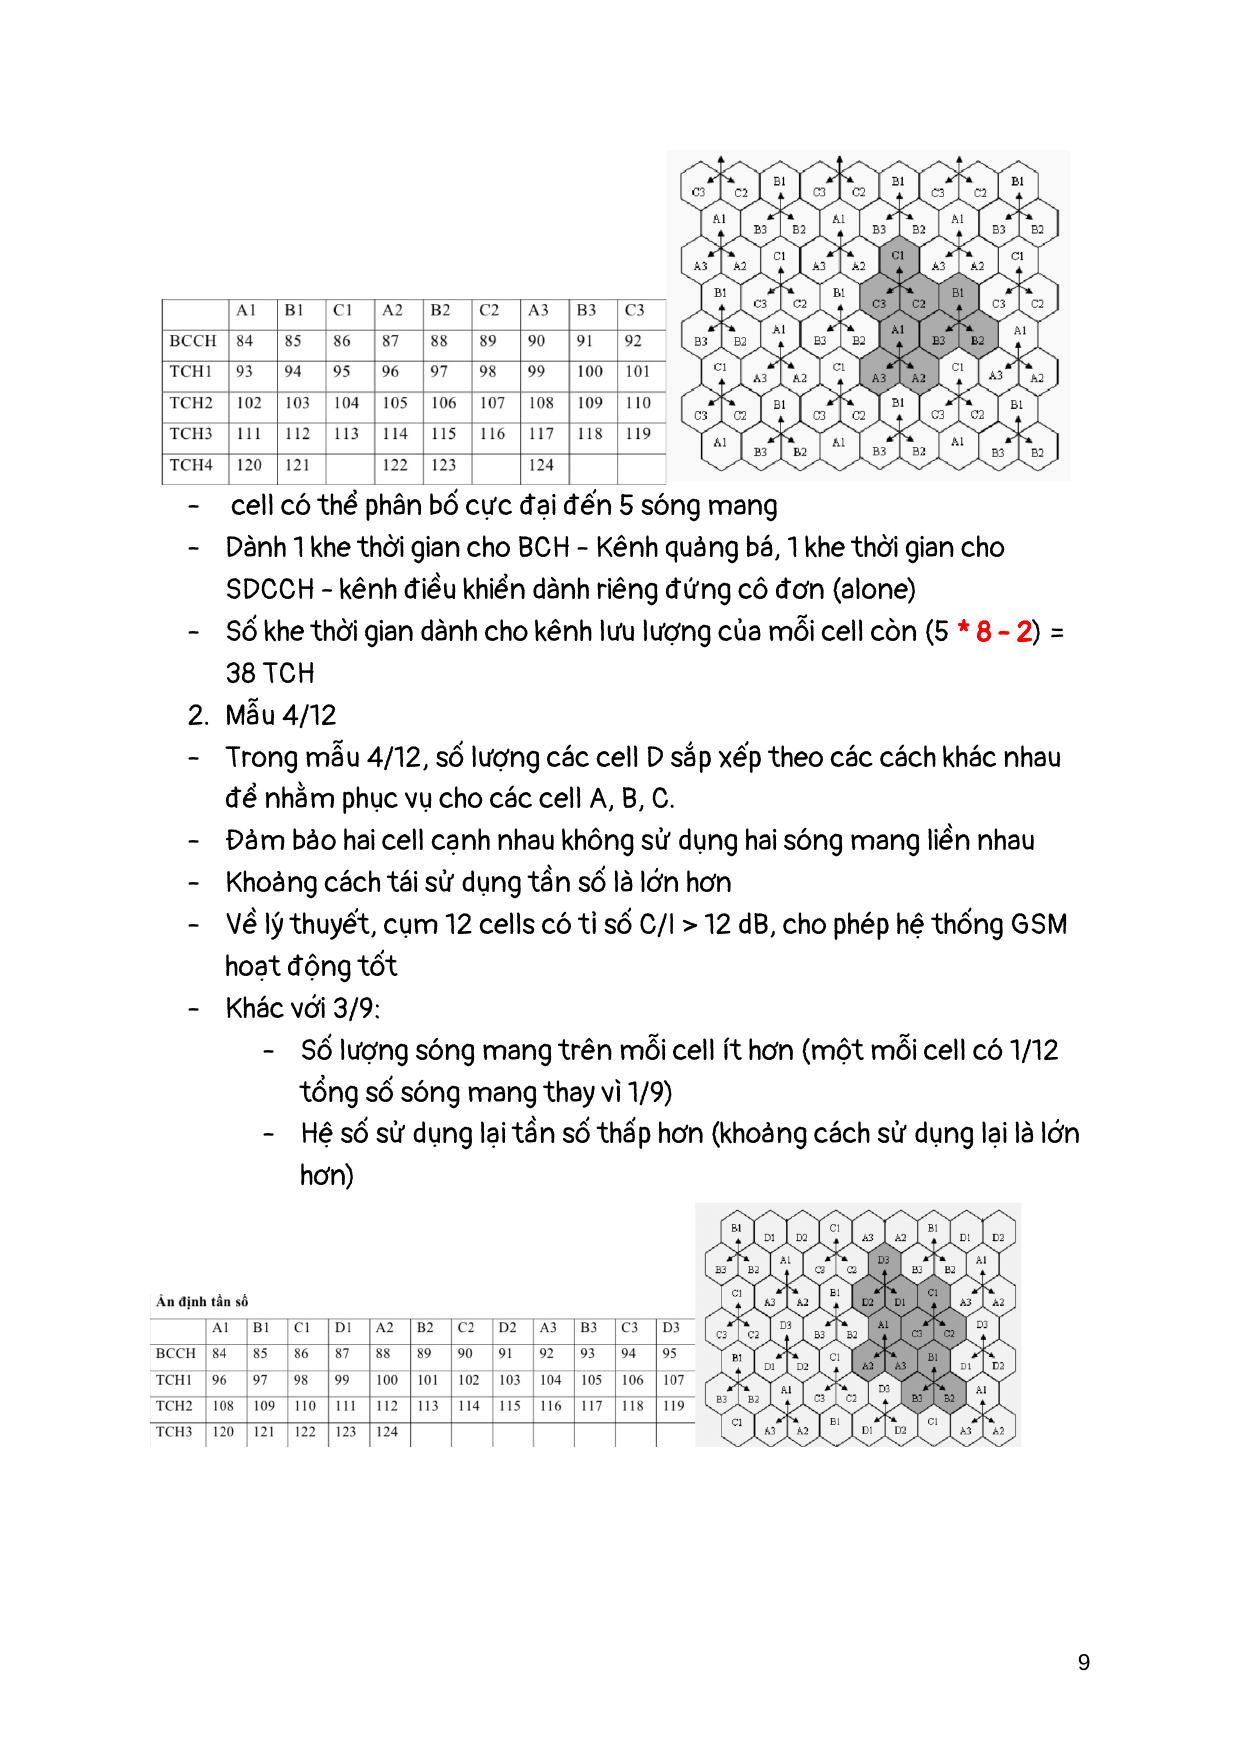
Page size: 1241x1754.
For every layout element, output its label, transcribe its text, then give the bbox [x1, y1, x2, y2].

list Dành 1 khe thời gian cho BCH - Kênh quảng bá, 1 khe thời gian cho SDCCH - kênh điều khiển dành riêng đứng cô đơn (alone) [187, 530, 1090, 609]
list Mẫu 4/12 [187, 698, 1090, 734]
list Số lượng sóng mang trên mỗi cell ít hơn (một mỗi cell có 1/12 tổng số sóng mang thay vì 1/9) [262, 1033, 1090, 1111]
list Khác với 3/9: [187, 991, 1090, 1027]
list Về lý thuyết, cụm 12 cells có tỉ số C/I > 12 dB, cho phép hệ thống GSM hoạt động tốt [187, 907, 1090, 986]
list cell có thể phân bố cực đại đến 5 sóng mang [187, 488, 1090, 525]
list Khoảng cách tái sử dụng tần số là lớn hơn [187, 865, 1090, 902]
picture [161, 150, 1080, 485]
picture [150, 1200, 1022, 1447]
list Đảm bảo hai cell cạnh nhau không sử dụng hai sóng mang liền nhau [187, 823, 1090, 860]
list Số khe thời gian dành cho kênh lưu lượng của mỗi cell còn (5 * 8 - 2) = 38 TCH [187, 614, 1090, 692]
list Trong mẫu 4/12, số lượng các cell D sắp xếp theo các cách khác nhau để nhằm phục vụ cho các cell A, B, C. [187, 740, 1090, 818]
list Hệ số sử dụng lại tần số thấp hơn (khoảng cách sử dụng lại là lớn hơn) [262, 1117, 1090, 1195]
